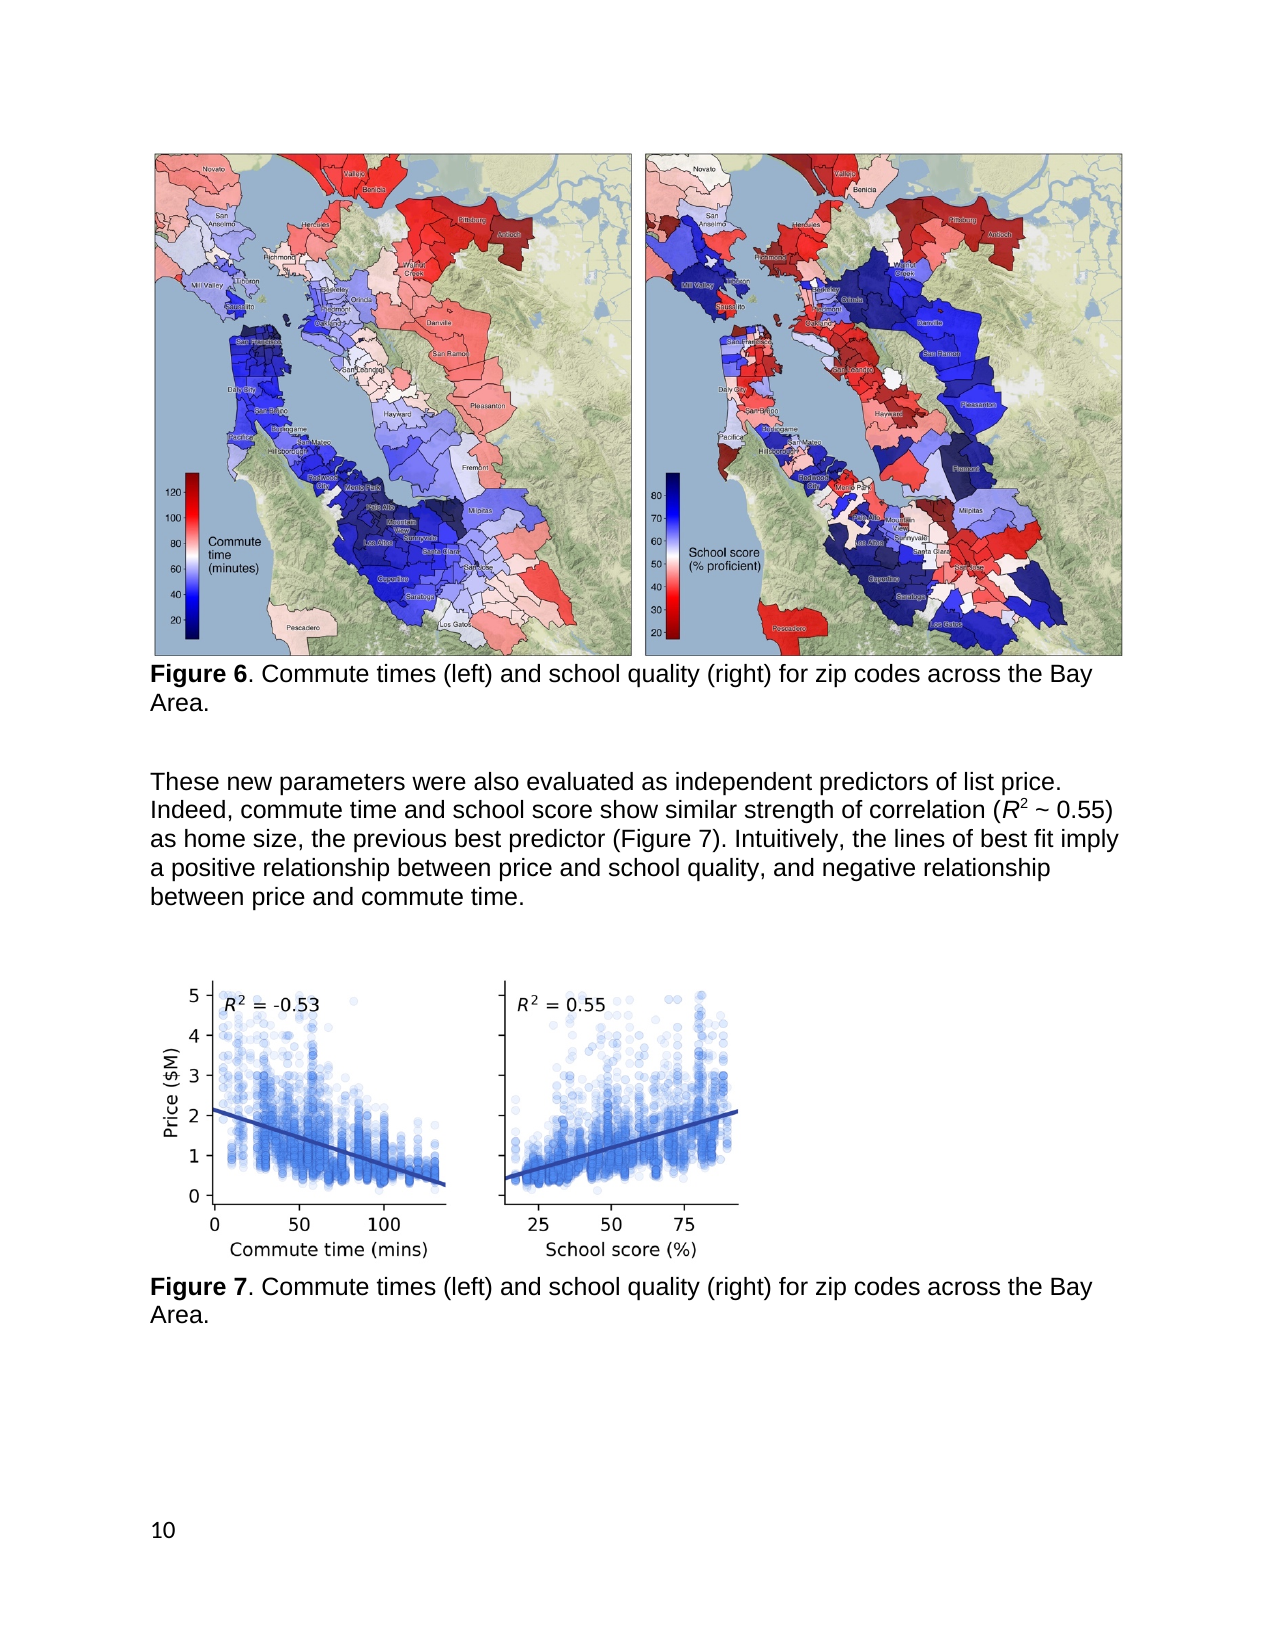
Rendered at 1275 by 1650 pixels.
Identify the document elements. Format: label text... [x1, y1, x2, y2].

text Figure 6. Commute times (left) and school quality (right) for zip codes across the Bay Area. [150, 660, 1125, 717]
picture [150, 150, 1125, 660]
text Figure 7. Commute times (left) and school quality (right) for zip codes across the Bay Area. [150, 1271, 1125, 1329]
text These new parameters were also evaluated as independent predictors of list price. Indeed, commute time and school score show similar strength of correlation (R2 ~ 0.55) as home size, the previous best predictor (Figure 7). Intuitively, the lines of best fit imply a positive relationship between price and school quality, and negative relationship between price and commute time. [150, 767, 1125, 910]
picture [150, 967, 750, 1272]
